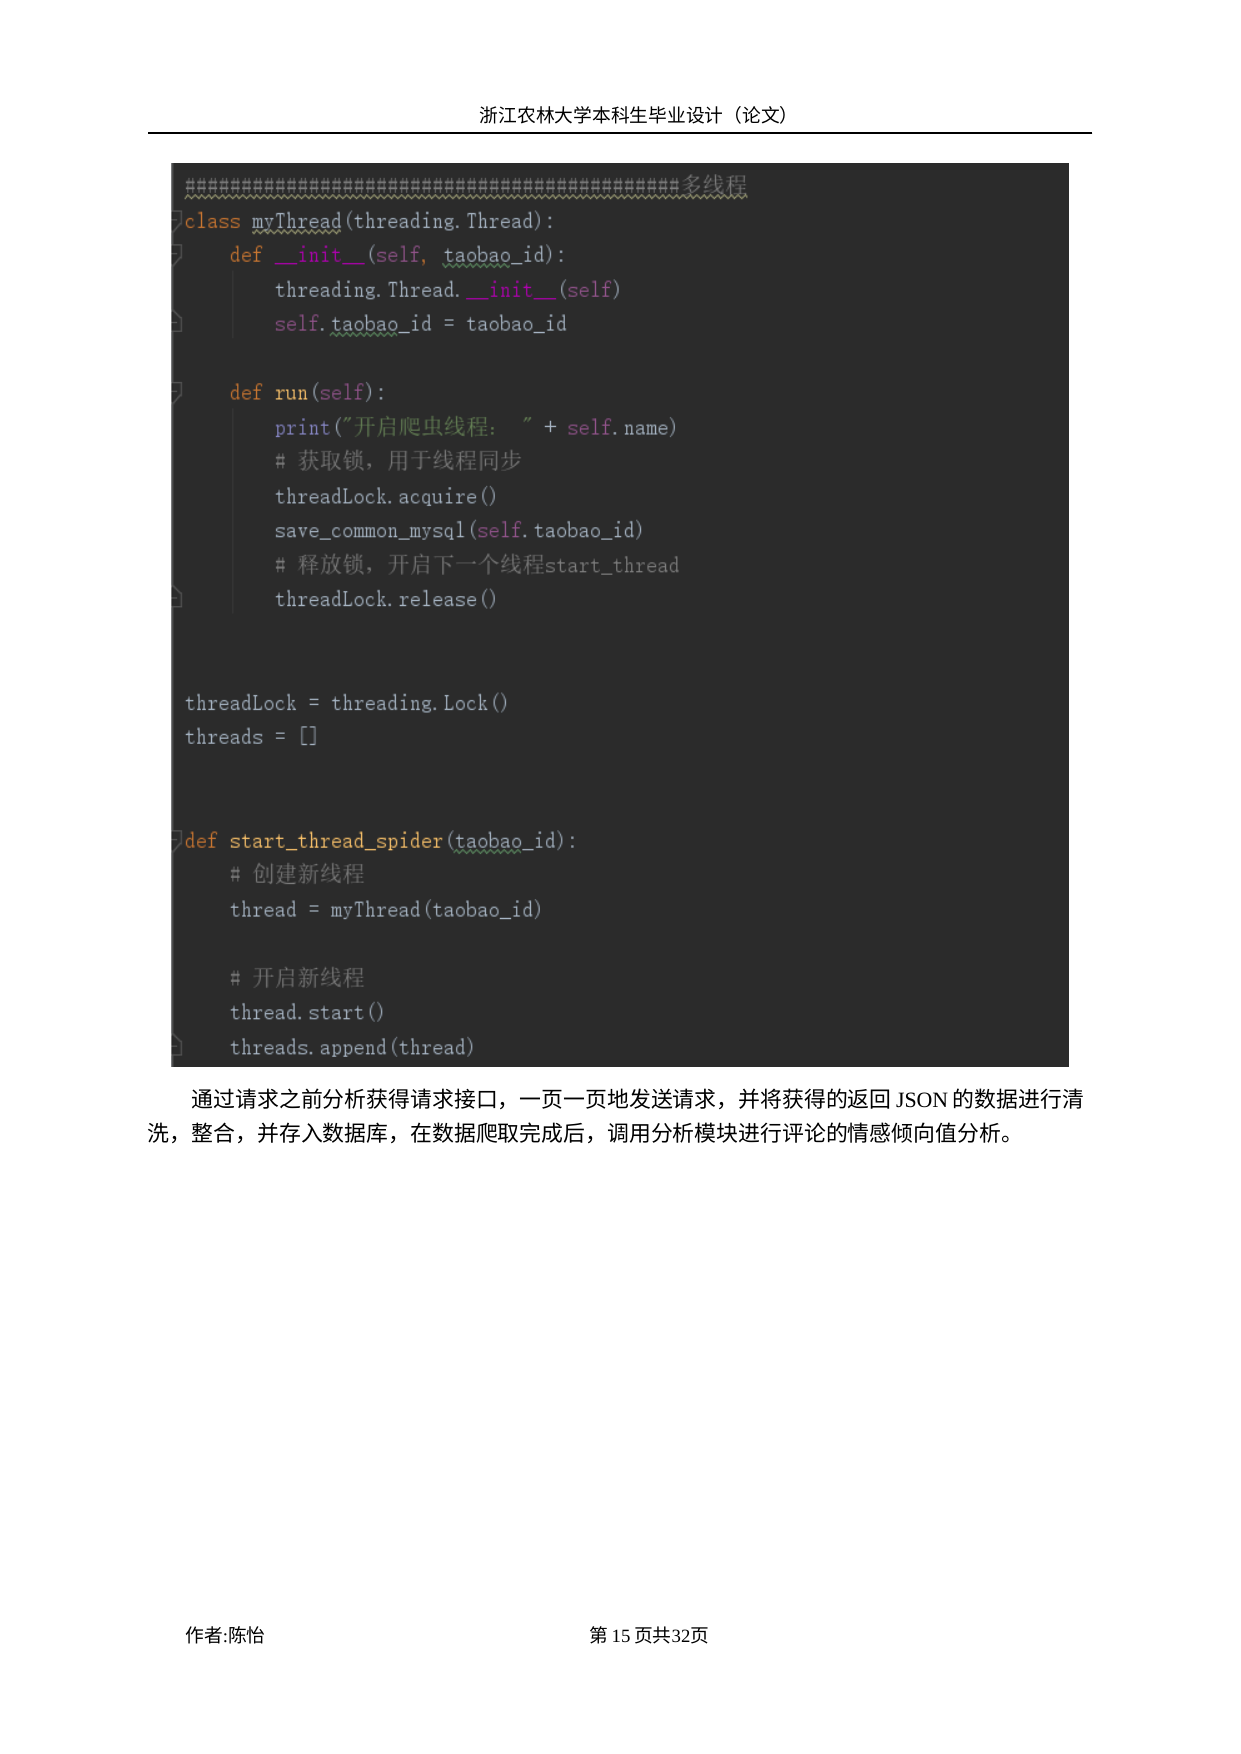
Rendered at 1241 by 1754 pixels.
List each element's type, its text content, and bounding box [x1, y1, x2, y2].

text 通过请求之前分析获得请求接口，一页一页地发送请求，并将获得的返回JSON的数据进行清洗，整合，并存入数据库，在数据爬取完成后，调用分析模块进行评论的情感倾向值分析。 [148, 1081, 1092, 1149]
picture [171, 163, 1069, 1067]
